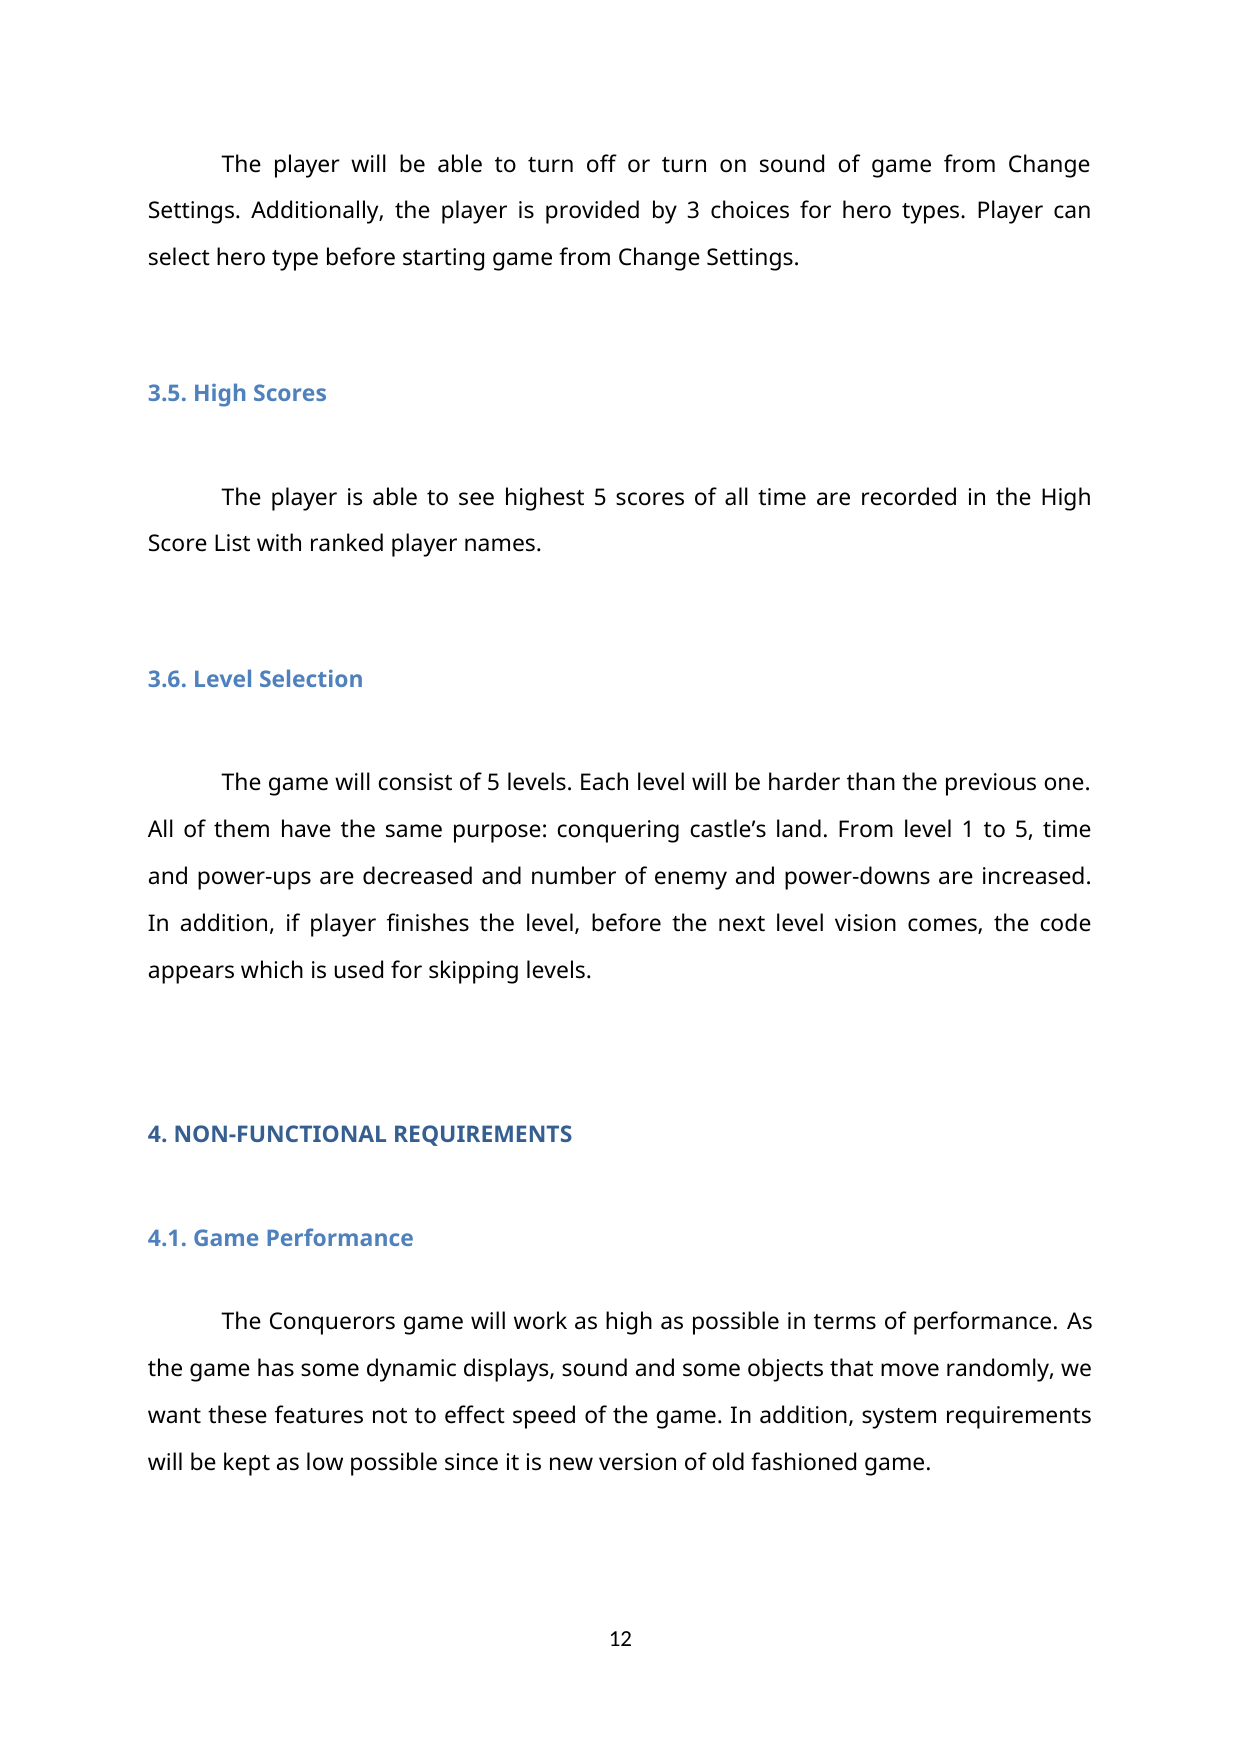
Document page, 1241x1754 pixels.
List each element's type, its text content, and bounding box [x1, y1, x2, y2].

subtitle 4. NON-FUNCTIONAL REQUIREMENTS [148, 1118, 1093, 1150]
subtitle 3.6. Level Selection [148, 663, 1093, 694]
text The player is able to see highest 5 scores of all time are recorded in the High Score List with ranked player names. [148, 480, 1093, 558]
text The player will be able to turn off or turn on sound of game from Change Settings. Additionally, the player is provided by 3 choices for hero types. Player can select hero type before starting game from Change Settings. [148, 148, 1093, 273]
text The Conquerors game will work as high as possible in terms of performance. As the game has some dynamic displays, sound and some objects that move randomly, we want these features not to effect speed of the game. In addition, system requirements will be kept as low possible since it is new version of old fashioned game. [148, 1305, 1093, 1477]
text The game will consist of 5 levels. Each level will be harder than the previous one. All of them have the same purpose: conquering castle’s land. From level 1 to 5, time and power-ups are decreased and number of enemy and power-downs are increased. In addition, if player finishes the level, before the next level vision comes, the code appears which is used for skipping levels. [148, 766, 1093, 985]
subtitle 4.1. Game Performance [148, 1222, 1093, 1253]
subtitle 3.5. High Scores [148, 377, 1093, 408]
